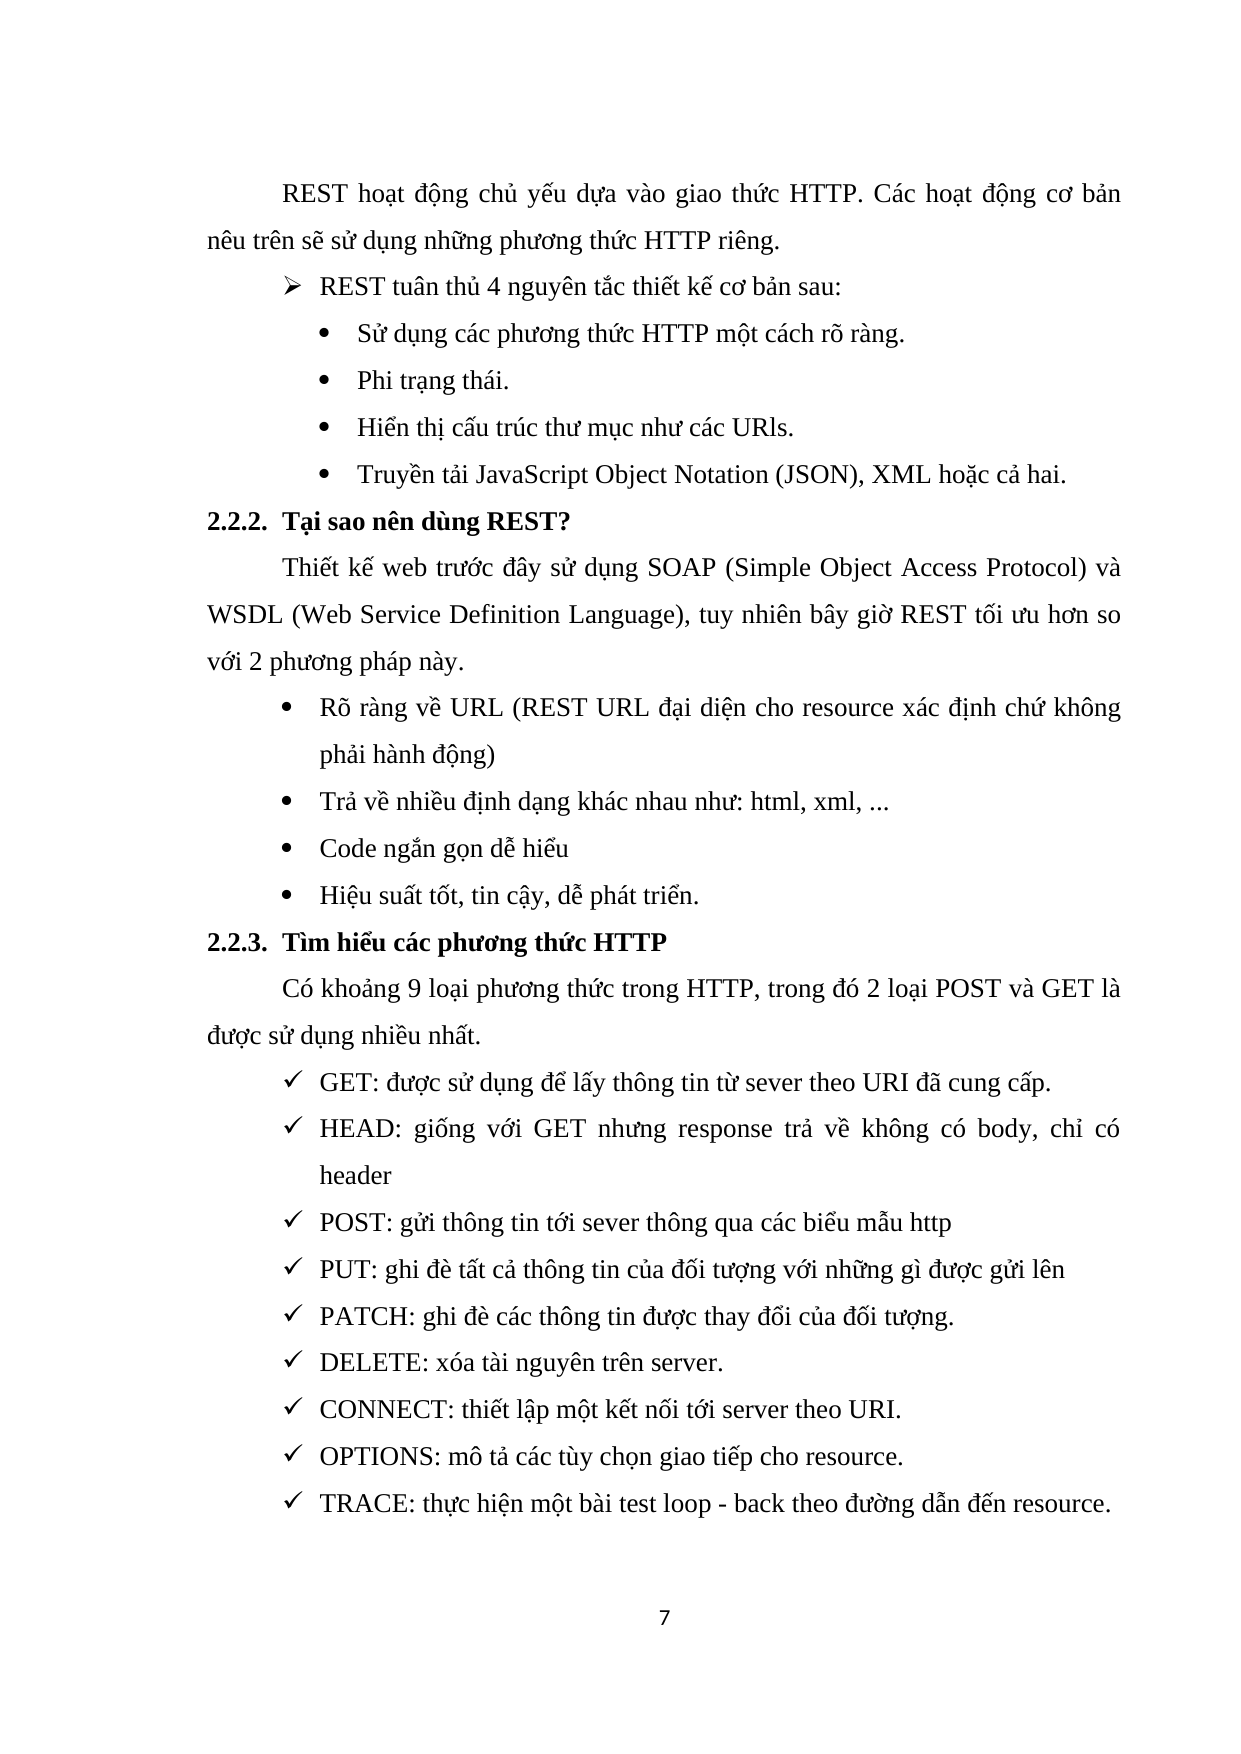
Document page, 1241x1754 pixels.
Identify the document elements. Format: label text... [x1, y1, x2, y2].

list CONNECT: thiết lập một kết nối tới server theo URI. [282, 1393, 1122, 1425]
list HEAD: giống với GET nhưng response trả về không có body, chỉ có header [282, 1112, 1122, 1190]
list Tại sao nên dùng REST? [207, 505, 1122, 536]
text Có khoảng 9 loại phương thức trong HTTP, trong đó 2 loại POST và GET là được sử dụng nhiều nhất. [207, 972, 1122, 1050]
list Trả về nhiều định dạng khác nhau như: html, xml, ... [282, 785, 1122, 816]
list TRACE: thực hiện một bài test loop - back theo đường dẫn đến resource. [282, 1487, 1122, 1518]
list PATCH: ghi đè các thông tin được thay đổi của đối tượng. [282, 1300, 1122, 1331]
list Phi trạng thái. [319, 364, 1122, 396]
text Thiết kế web trước đây sử dụng SOAP (Simple Object Access Protocol) và WSDL (Web Service Definition Language), tuy nhiên bây giờ REST tối ưu hơn so với 2 phương pháp này. [207, 552, 1122, 676]
text REST hoạt động chủ yếu dựa vào giao thức HTTP. Các hoạt động cơ bản nêu trên sẽ sử dụng những phương thức HTTP riêng. [207, 177, 1122, 255]
list REST tuân thủ 4 nguyên tắc thiết kế cơ bản sau: [282, 271, 1122, 302]
list Sử dụng các phương thức HTTP một cách rõ ràng. [319, 317, 1122, 349]
list DELETE: xóa tài nguyên trên server. [282, 1347, 1122, 1378]
list POST: gửi thông tin tới sever thông qua các biểu mẫu http [282, 1206, 1122, 1237]
list Code ngắn gọn dễ hiểu [282, 832, 1122, 863]
list Hiệu suất tốt, tin cậy, dễ phát triển. [282, 879, 1122, 910]
list Rõ ràng về URL (REST URL đại diện cho resource xác định chứ không phải hành động) [282, 692, 1122, 769]
list GET: được sử dụng để lấy thông tin từ sever theo URI đã cung cấp. [282, 1066, 1122, 1097]
list Truyền tải JavaScript Object Notation (JSON), XML hoặc cả hai. [319, 458, 1122, 489]
list Tìm hiểu các phương thức HTTP [207, 926, 1122, 957]
list OPTIONS: mô tả các tùy chọn giao tiếp cho resource. [282, 1440, 1122, 1472]
list PUT: ghi đè tất cả thông tin của đối tượng với những gì được gửi lên [282, 1253, 1122, 1284]
list Hiển thị cấu trúc thư mục như các URls. [319, 411, 1122, 442]
